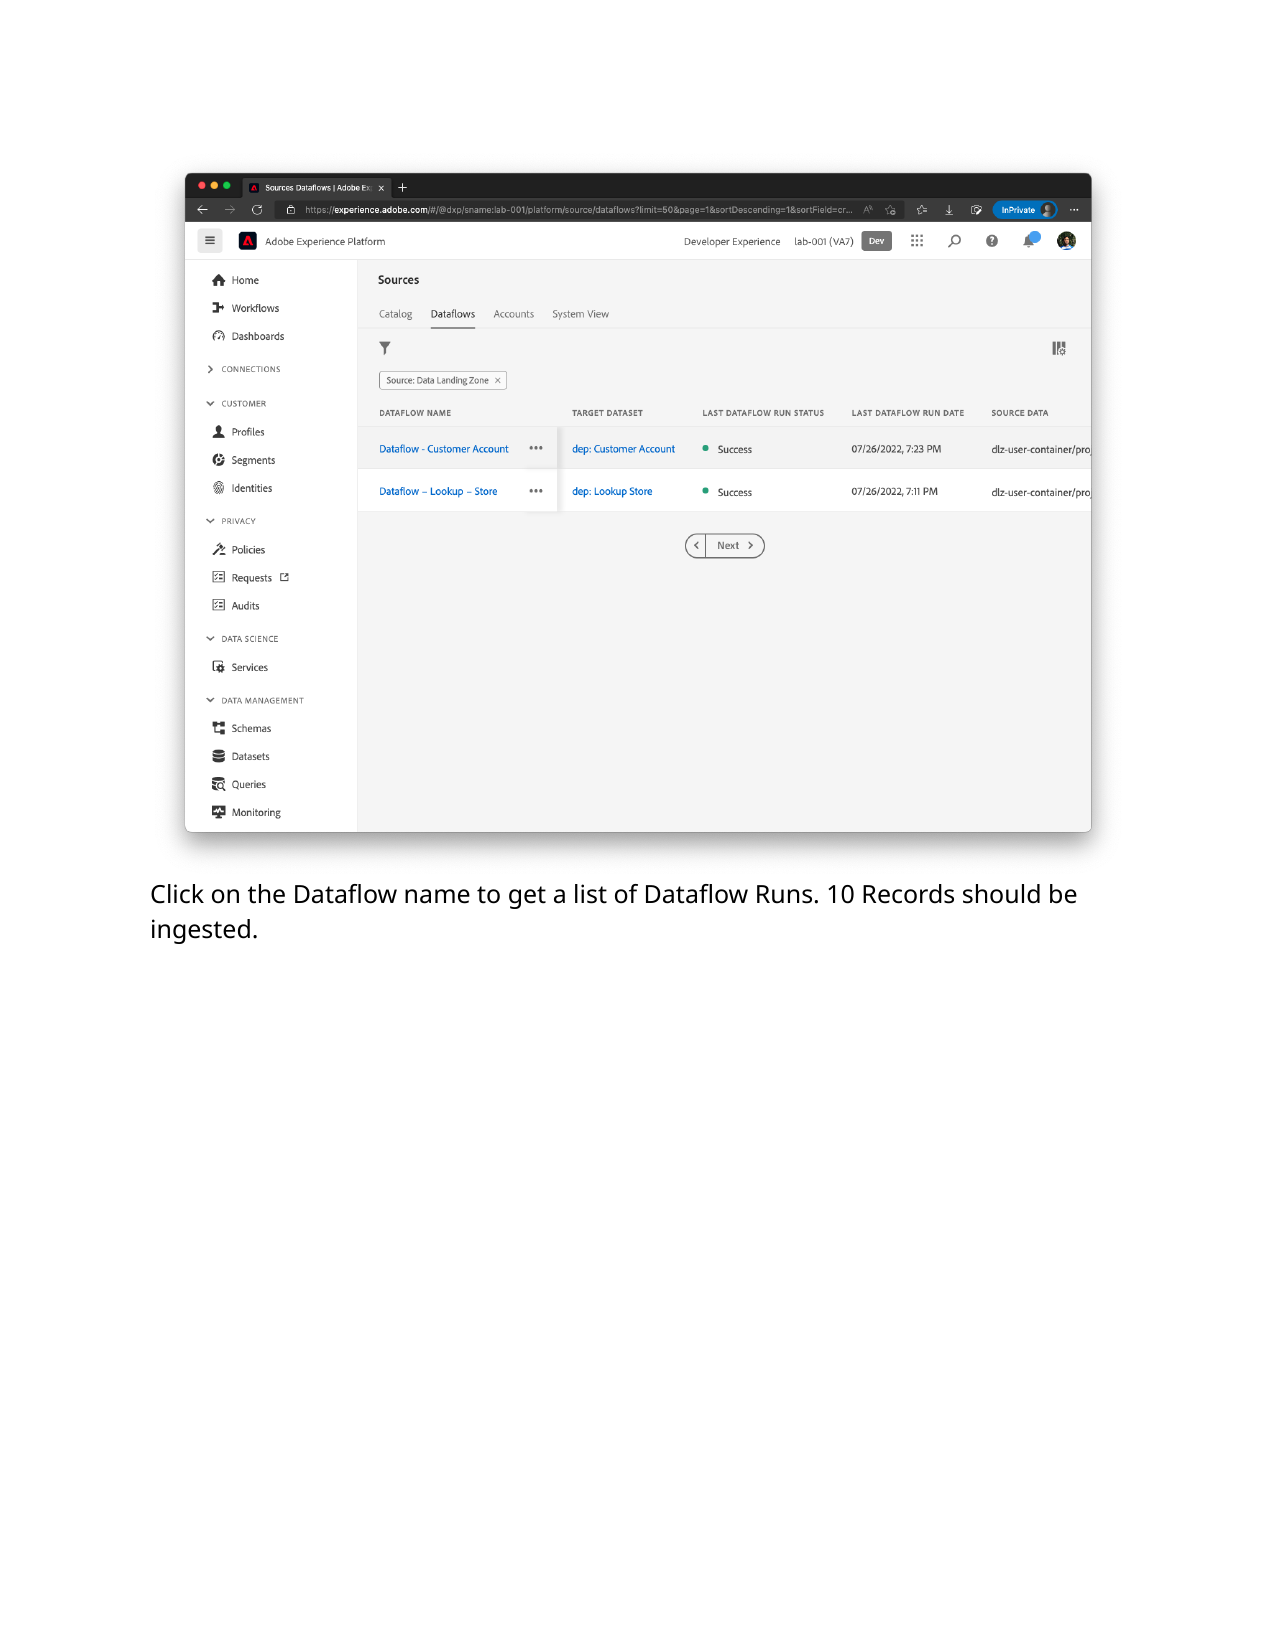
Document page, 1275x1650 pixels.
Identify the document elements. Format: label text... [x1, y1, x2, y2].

picture [150, 150, 1125, 878]
text Click on the Dataflow name to get a list of Dataflow Runs. 10 Records should be ingested. [150, 878, 1125, 945]
